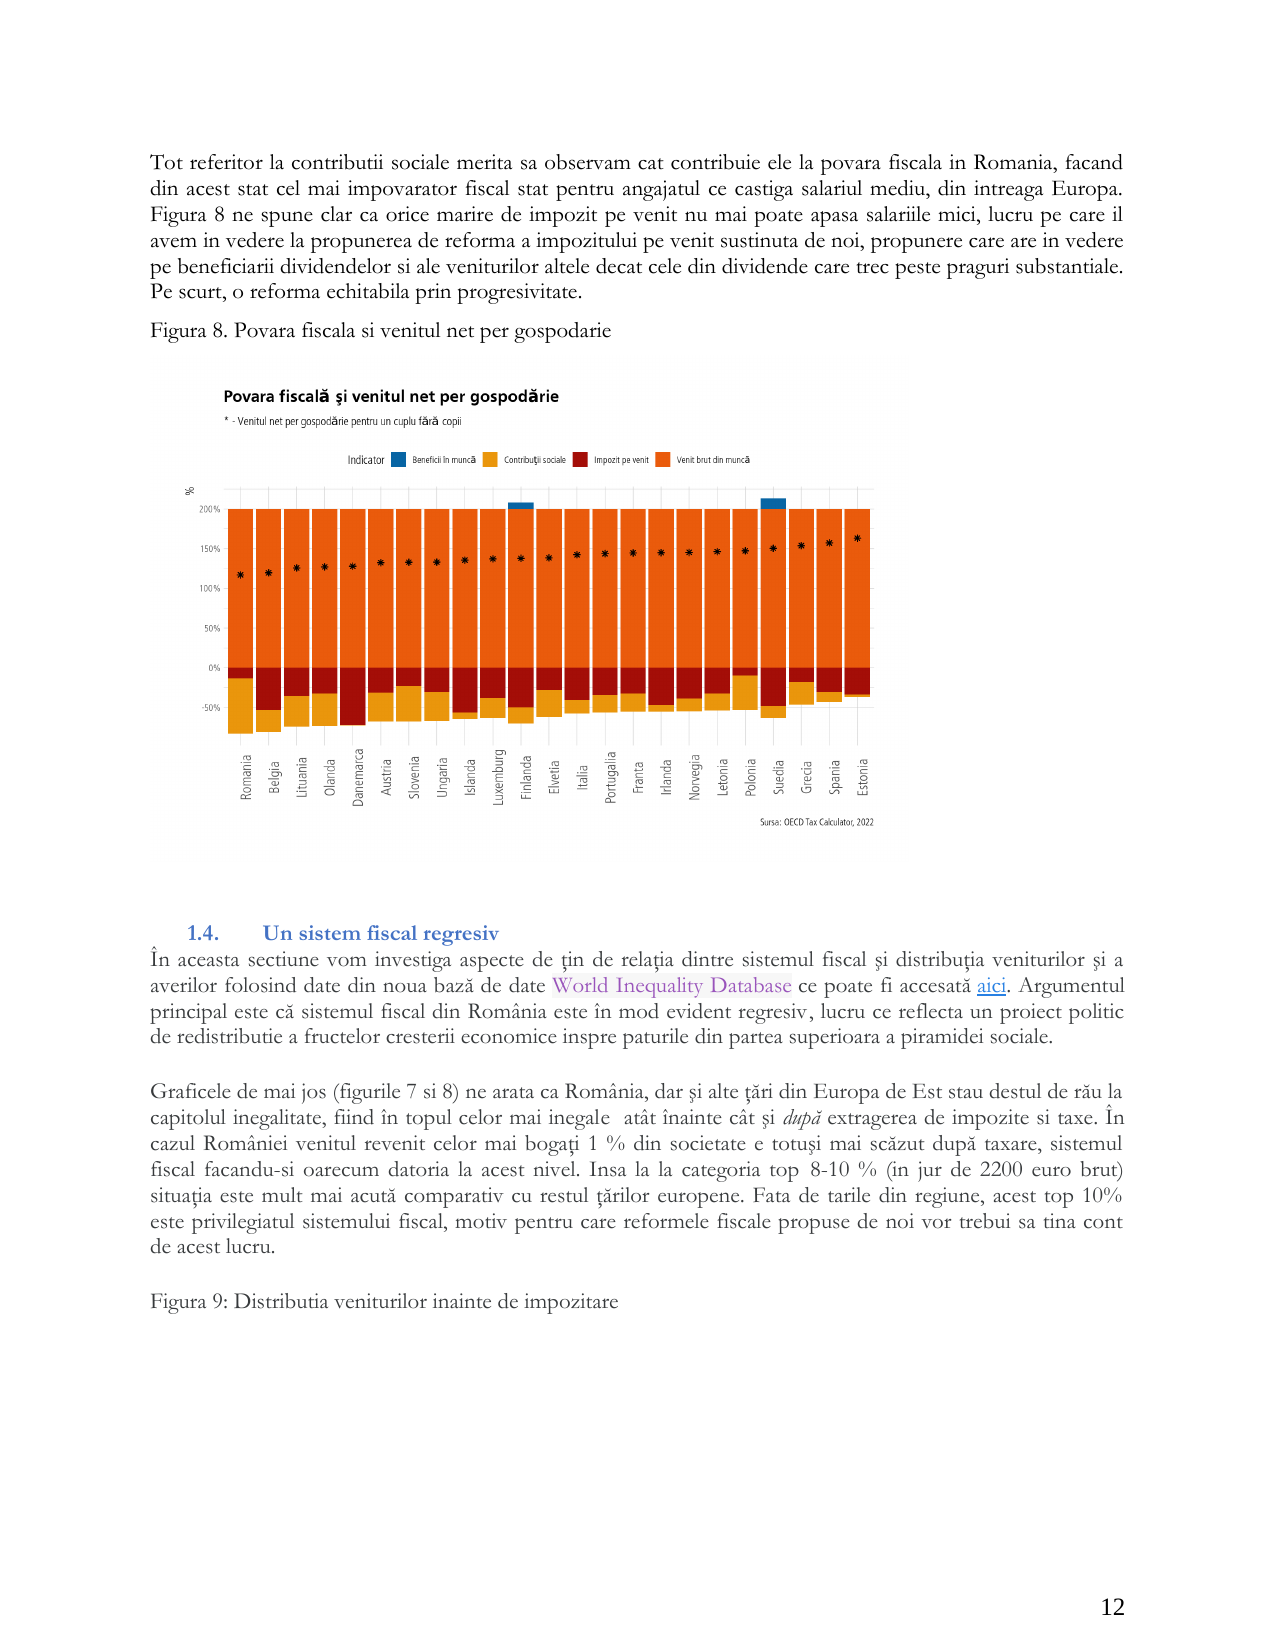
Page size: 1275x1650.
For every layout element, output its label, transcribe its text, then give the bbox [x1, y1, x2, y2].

text În aceasta sectiune vom investiga aspecte de ţin de relaţia dintre sistemul fiscal şi distribuţia veniturilor şi a averilor folosind date din noua bază de date World Inequality Database ce poate fi accesată aici. Argumentul principal este că sistemul fiscal din România este în mod evident regresiv, lucru ce reflecta un proiect politic de redistributie a fructelor cresterii economice inspre paturile din partea superioara a piramidei sociale. [150, 947, 1125, 1050]
text Figura 8. Povara fiscala si venitul net per gospodarie [150, 317, 1125, 343]
text Graficele de mai jos (figurile 7 si 8) ne arata ca România, dar şi alte ţări din Europa de Est stau destul de rău la capitolul inegalitate, fiind în topul celor mai inegale atât înainte cât şi după extragerea de impozite si taxe. În cazul României venitul revenit celor mai bogaţi 1 % din societate e totuşi mai scăzut după taxare, sistemul fiscal facandu-si oarecum datoria la acest nivel. Insa la la categoria top 8-10 % (in jur de 2200 euro brut) situaţia este mult mai acută comparativ cu restul ţărilor europene. Fata de tarile din regiune, acest top 10% este privilegiatul sistemului fiscal, motiv pentru care reformele fiscale propuse de noi vor trebui sa tina cont de acest lucru. [150, 1079, 1125, 1260]
subtitle Un sistem fiscal regresiv [187, 921, 1125, 947]
text Figura 9: Distributia veniturilor inainte de impozitare [150, 1289, 1125, 1315]
text Tot referitor la contributii sociale merita sa observam cat contribuie ele la povara fiscala in Romania, facand din acest stat cel mai impovarator fiscal stat pentru angajatul ce castiga salariul mediu, din intreaga Europa. Figura 8 ne spune clar ca orice marire de impozit pe venit nu mai poate apasa salariile mici, lucru pe care il avem in vedere la propunerea de reforma a impozitului pe venit sustinuta de noi, propunere care are in vedere pe beneficiarii dividendelor si ale veniturilor altele decat cele din dividende care trec peste praguri substantiale. Pe scurt, o reforma echitabila prin progresivitate. [150, 150, 1125, 305]
picture [150, 355, 909, 862]
